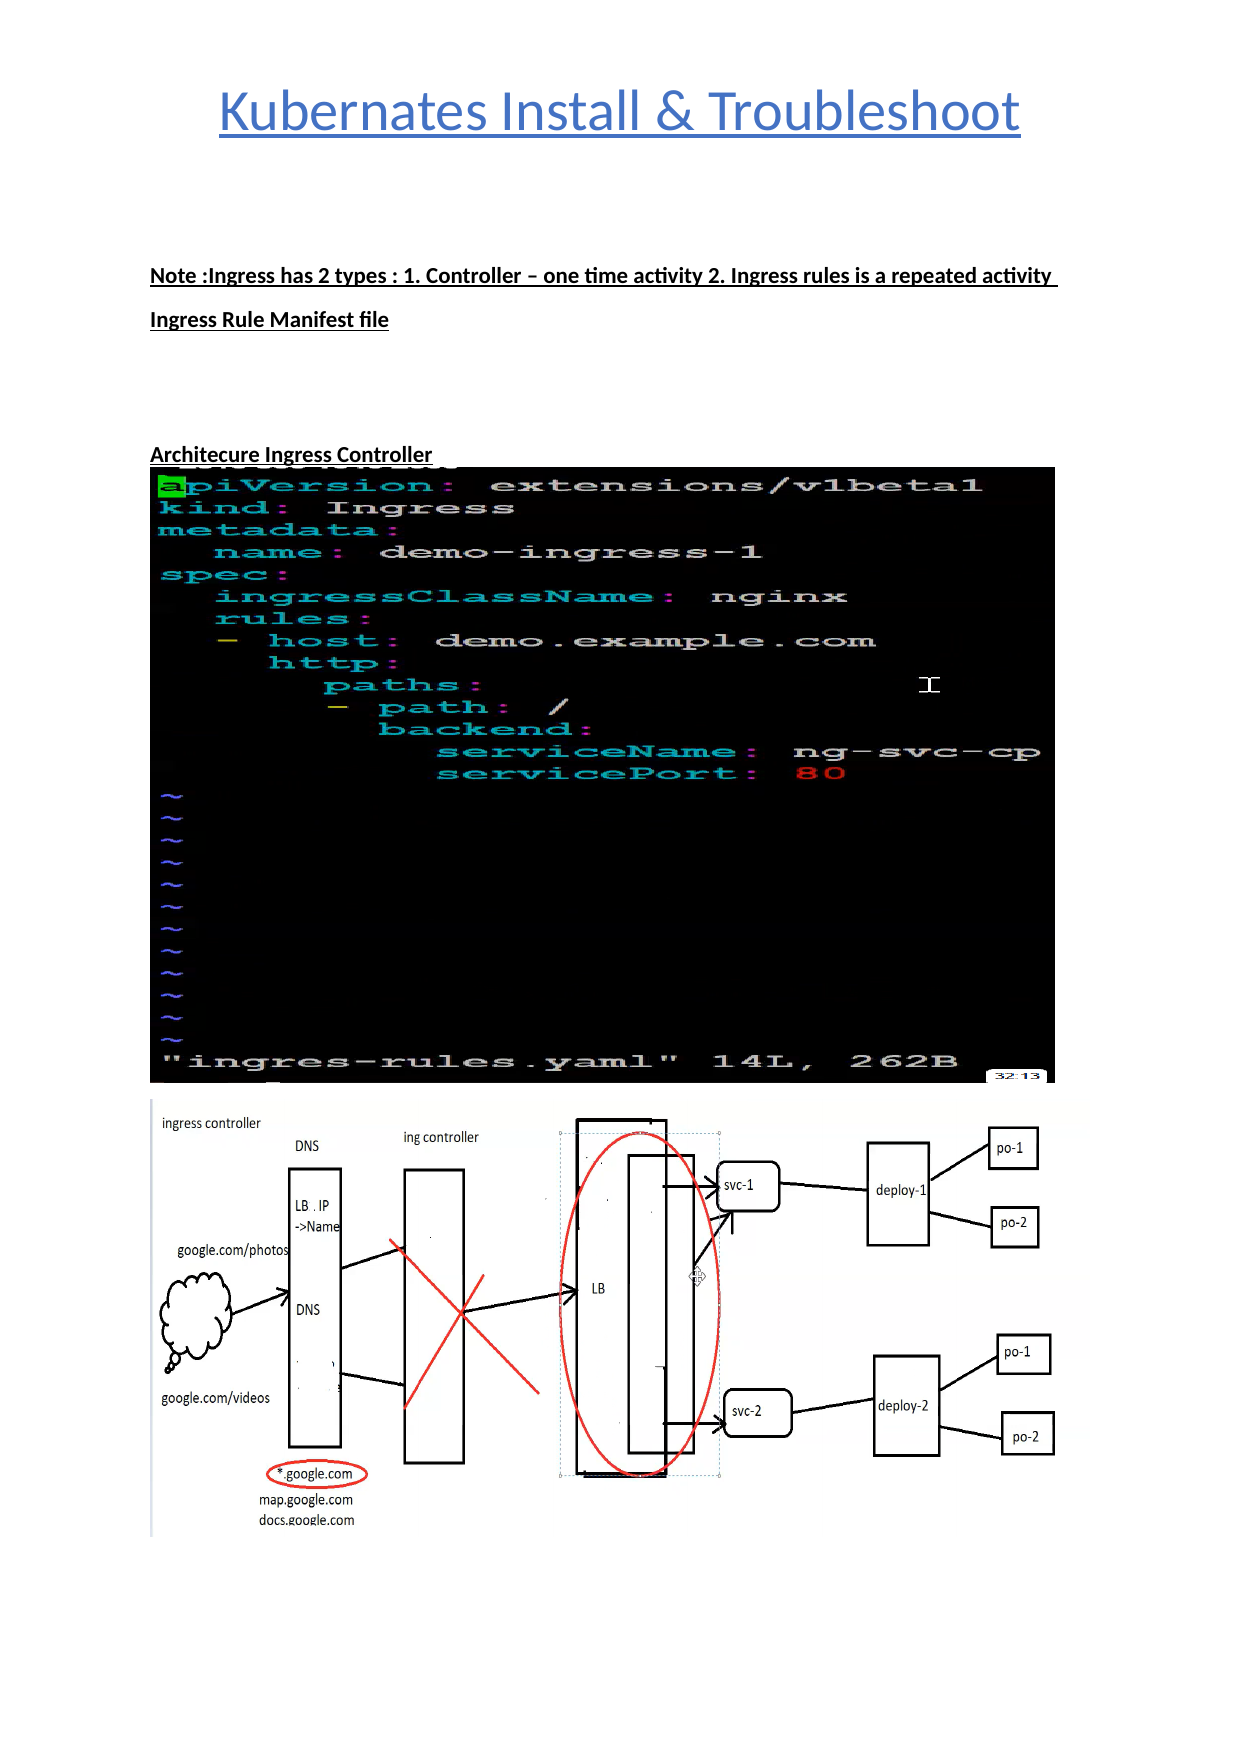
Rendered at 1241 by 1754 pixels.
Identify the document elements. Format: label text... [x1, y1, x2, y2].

picture [150, 1099, 1091, 1537]
text Ingress Rule Manifest file [150, 306, 1090, 334]
text Note :Ingress has 2 types : 1. Controller – one time activity 2. Ingress rules is a repeated activity [150, 261, 1090, 289]
picture [150, 467, 1055, 1083]
